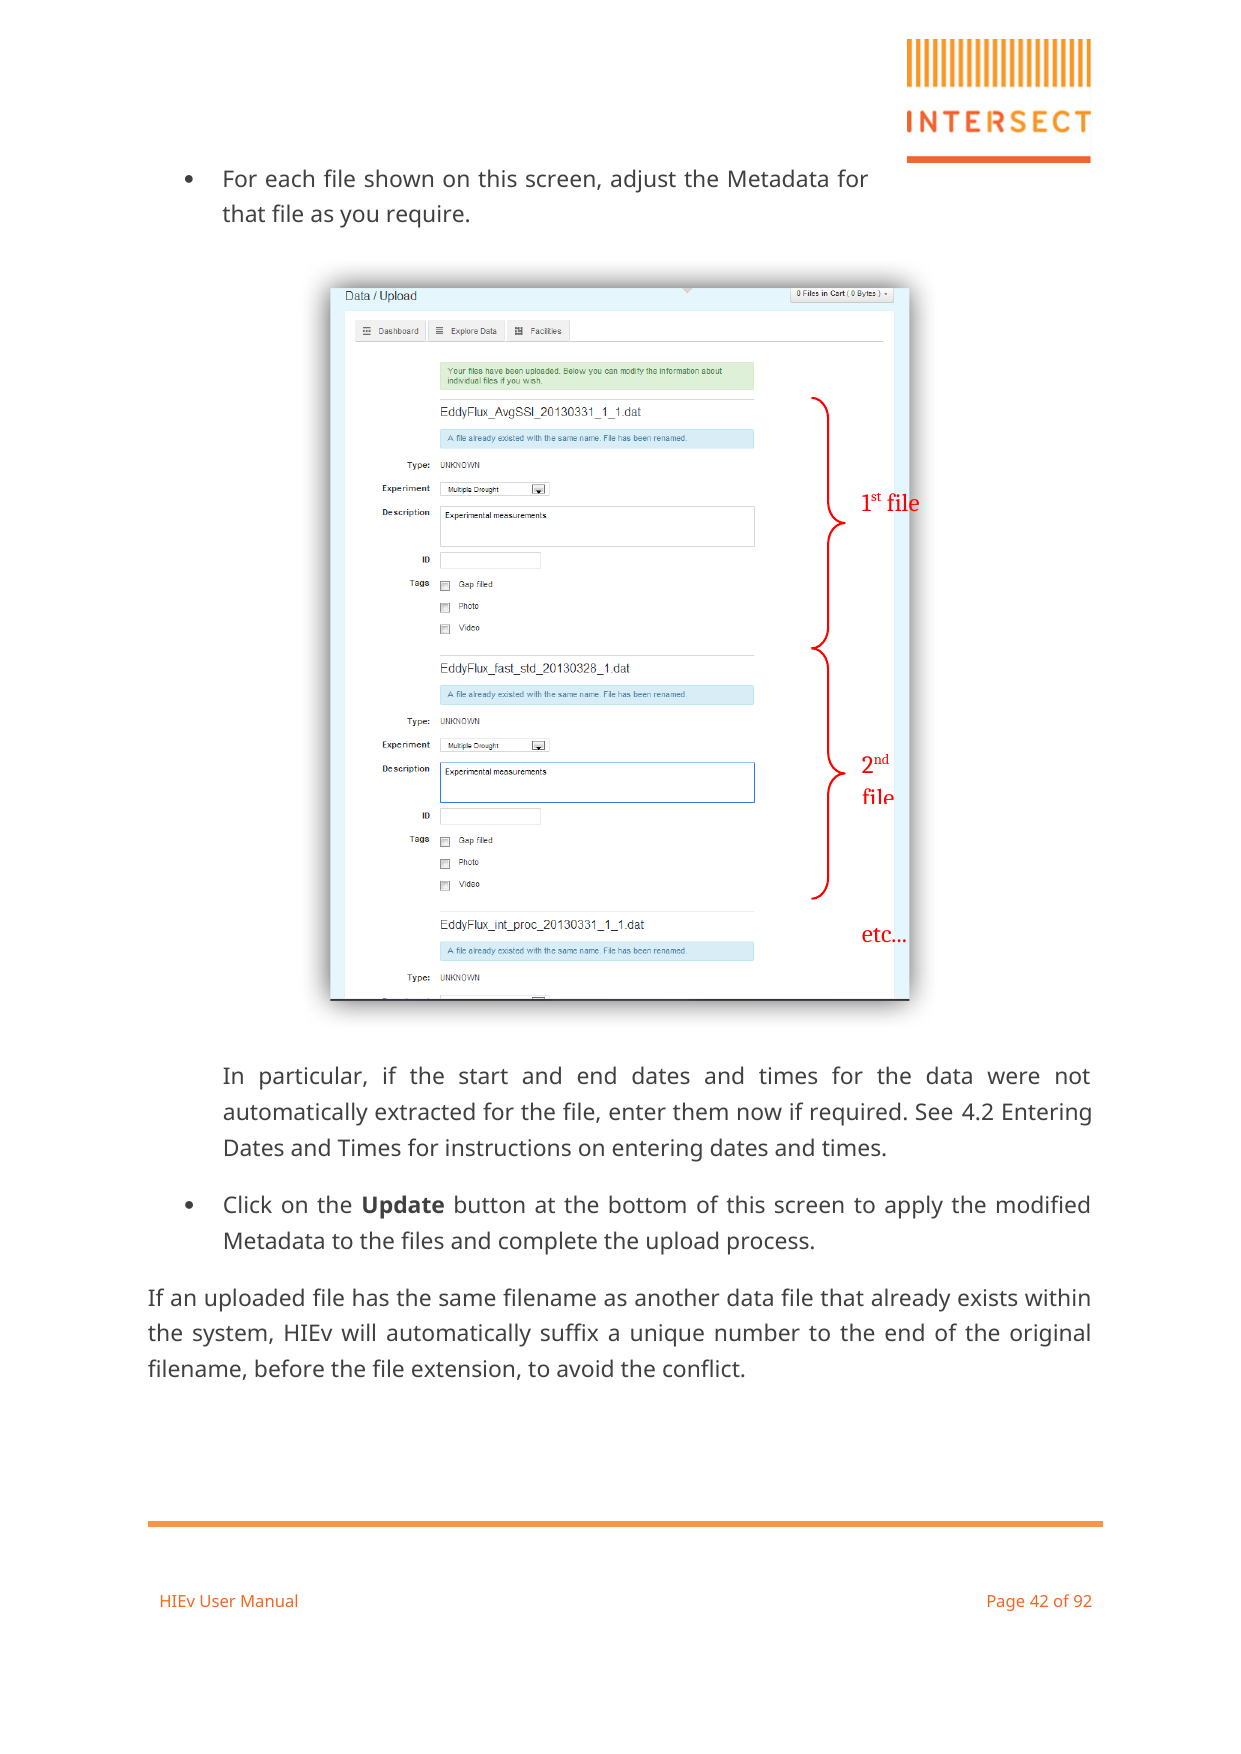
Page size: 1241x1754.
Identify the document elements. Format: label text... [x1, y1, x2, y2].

list For each file shown on this screen, adjust the Metadata for that file as you require. [185, 162, 1092, 230]
picture [905, 37, 1093, 165]
list Click on the Update button at the bottom of this screen to apply the modified Metadata to the files and complete the upload process. [185, 1189, 1092, 1256]
text In particular, if the start and end dates and times for the data were not automatically extracted for the file, enter them now if required. See 4.2 Entering Dates and Times for instructions on entering dates and times. [223, 1060, 1092, 1163]
text If an uploaded file has the same filename as another data file that already exists within the system, HIEv will automatically suffix a unique number to the end of the original filename, before the file extension, to avoid the conflict. [148, 1281, 1092, 1384]
picture [330, 288, 910, 1001]
